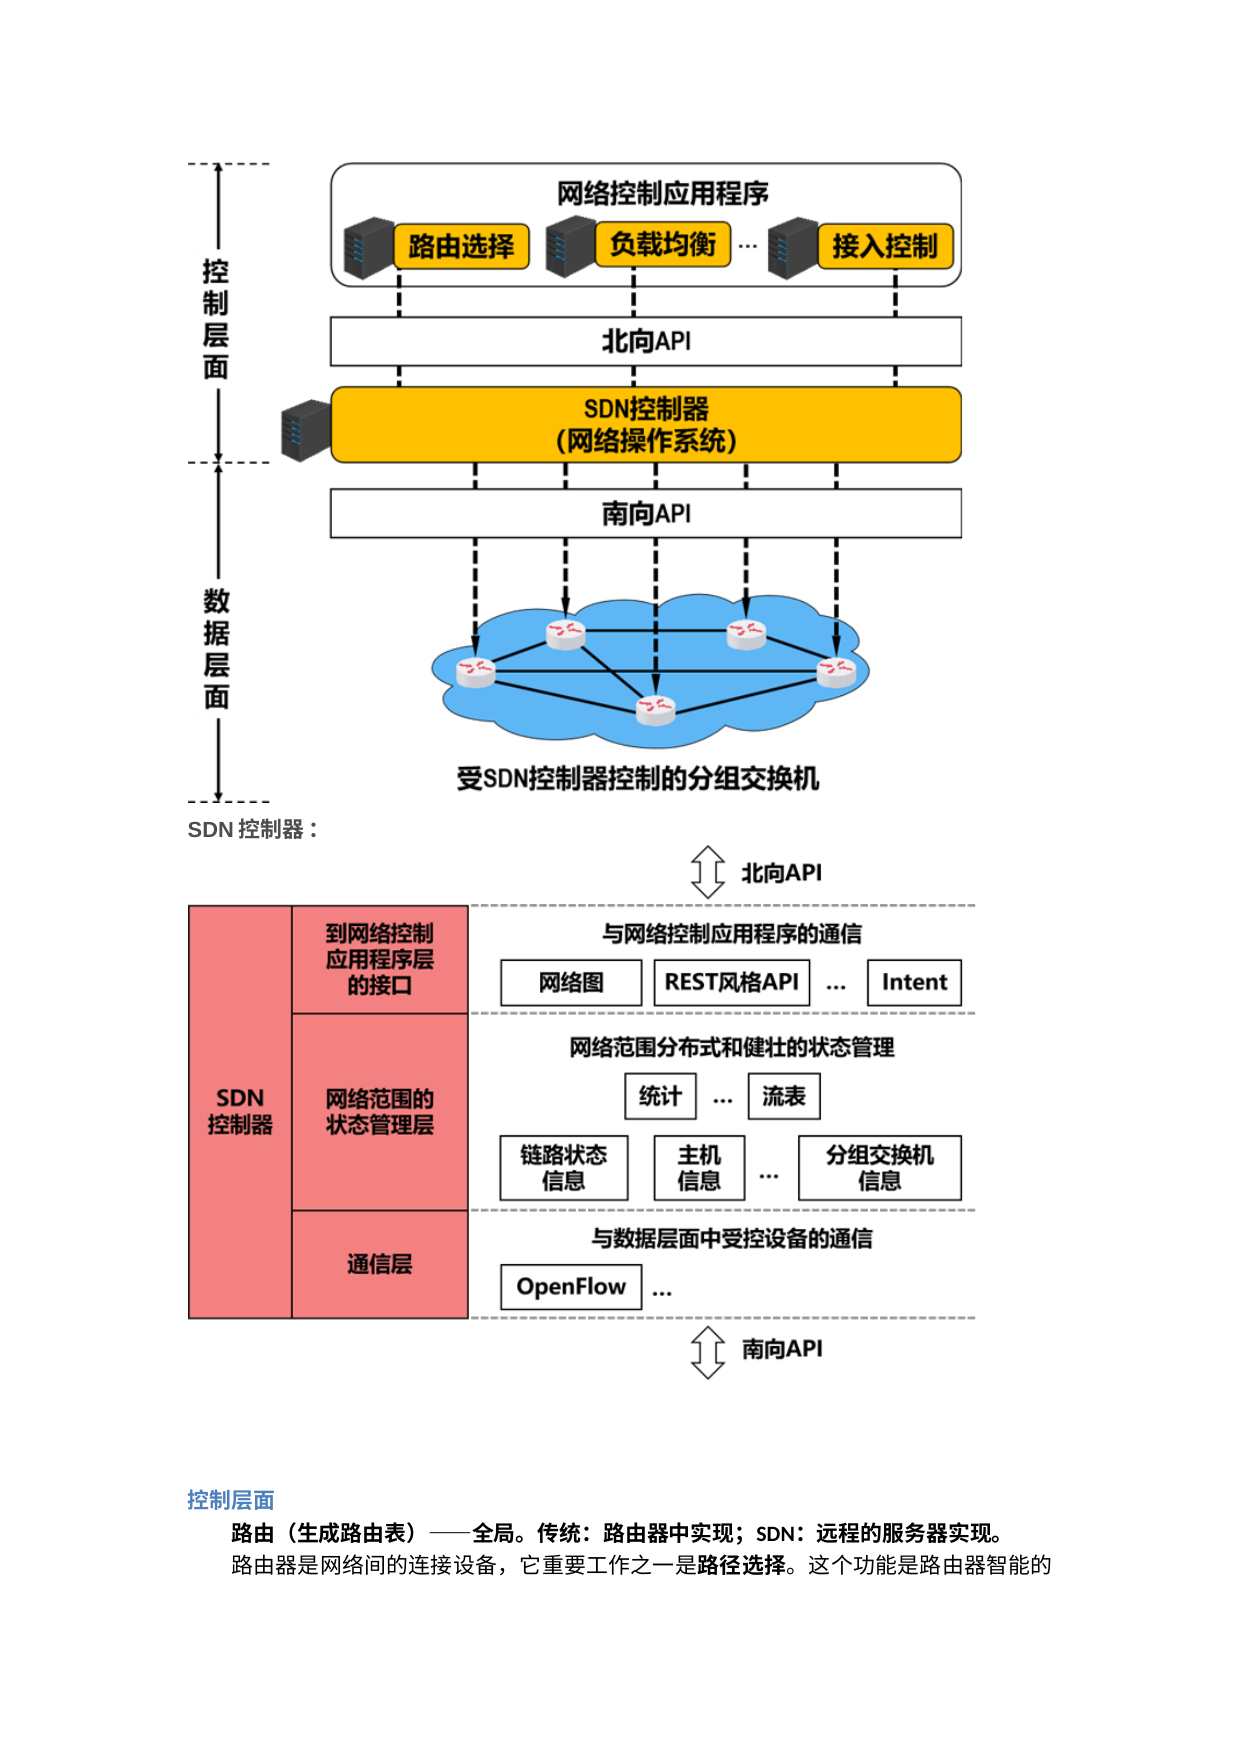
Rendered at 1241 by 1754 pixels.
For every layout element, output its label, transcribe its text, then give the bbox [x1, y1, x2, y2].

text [187, 1548, 1053, 1580]
text 路由（生成路由表）——全局。传统：路由器中实现；SDN：远程的服务器实现。 [187, 1515, 1053, 1548]
subtitle 控制层面 [187, 1483, 1053, 1515]
picture [187, 162, 963, 803]
picture [187, 844, 997, 1380]
text SDN控制器 ： [187, 812, 1053, 844]
